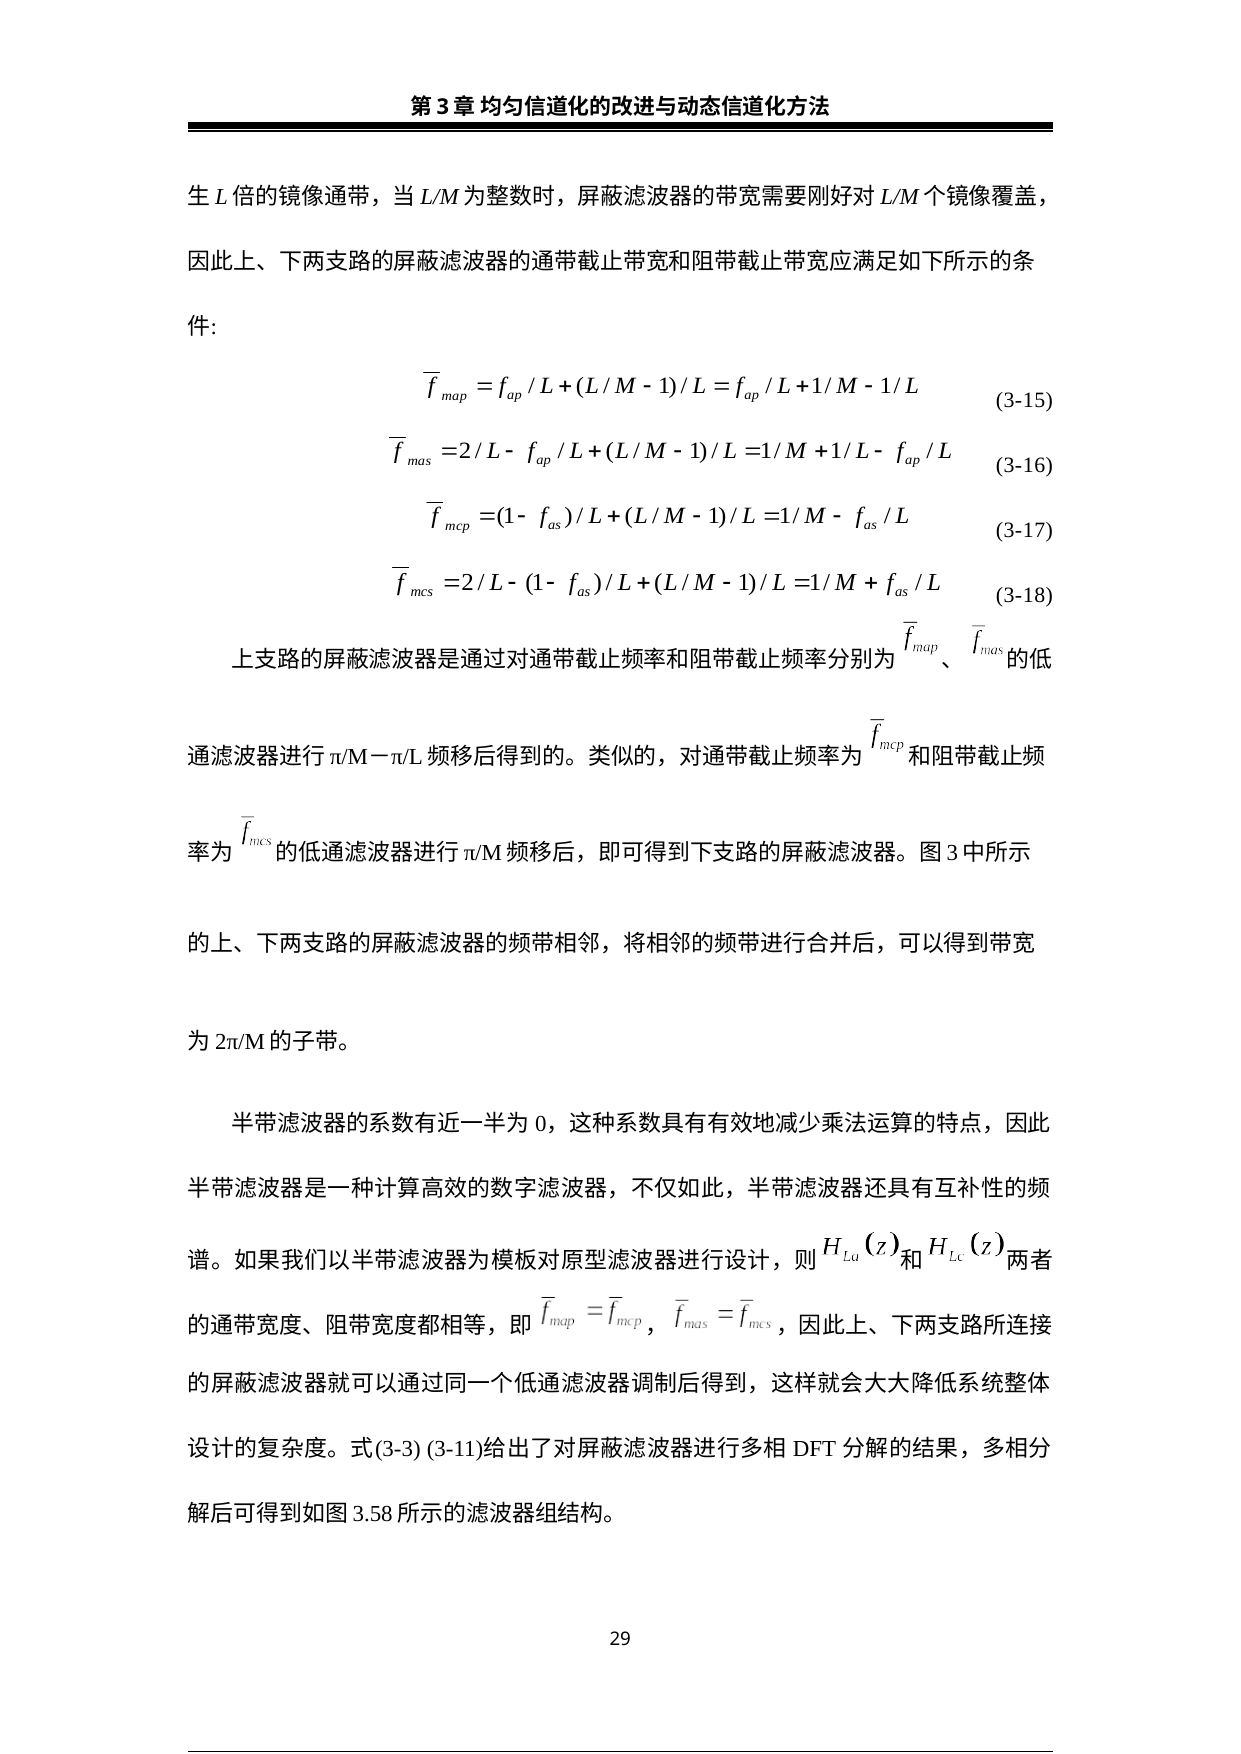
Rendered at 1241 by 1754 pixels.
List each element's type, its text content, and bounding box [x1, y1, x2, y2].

text (3-18) [187, 552, 1053, 617]
text 半带滤波器的系数有近一半为0，这种系数具有有效地减少乘法运算的特点，因此半带滤波器是一种计算高效的数字滤波器，不仅如此，半带滤波器还具有互补性的频谱。如果我们以半带滤波器为模板对原型滤波器进行设计，则和两者的通带宽度、阻带宽度都相等，即，，因此上、下两支路所连接的屏蔽滤波器就可以通过同一个低通滤波器调制后得到，这样就会大大降低系统整体设计的复杂度。式(3-3) (3-11)给出了对屏蔽滤波器进行多相DFT 分解的结果，多相分解后可得到如图3.58所示的滤波器组结构。 [187, 1088, 1053, 1543]
text (3-16) [187, 422, 1053, 487]
text (3-17) [187, 487, 1053, 552]
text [187, 162, 1053, 357]
text (3-15) [187, 357, 1053, 422]
text 上支路的屏蔽滤波器是通过对通带截止频率和阻带截止频率分别为、的低通滤波器进行π/M－π/L频移后得到的。类似的，对通带截止频率为和阻带截止频率为的低通滤波器进行π/M频移后，即可得到下支路的屏蔽滤波器。图3中所示的上、下两支路的屏蔽滤波器的频带相邻，将相邻的频带进行合并后，可以得到带宽为2π/M的子带。 [187, 617, 1053, 1072]
